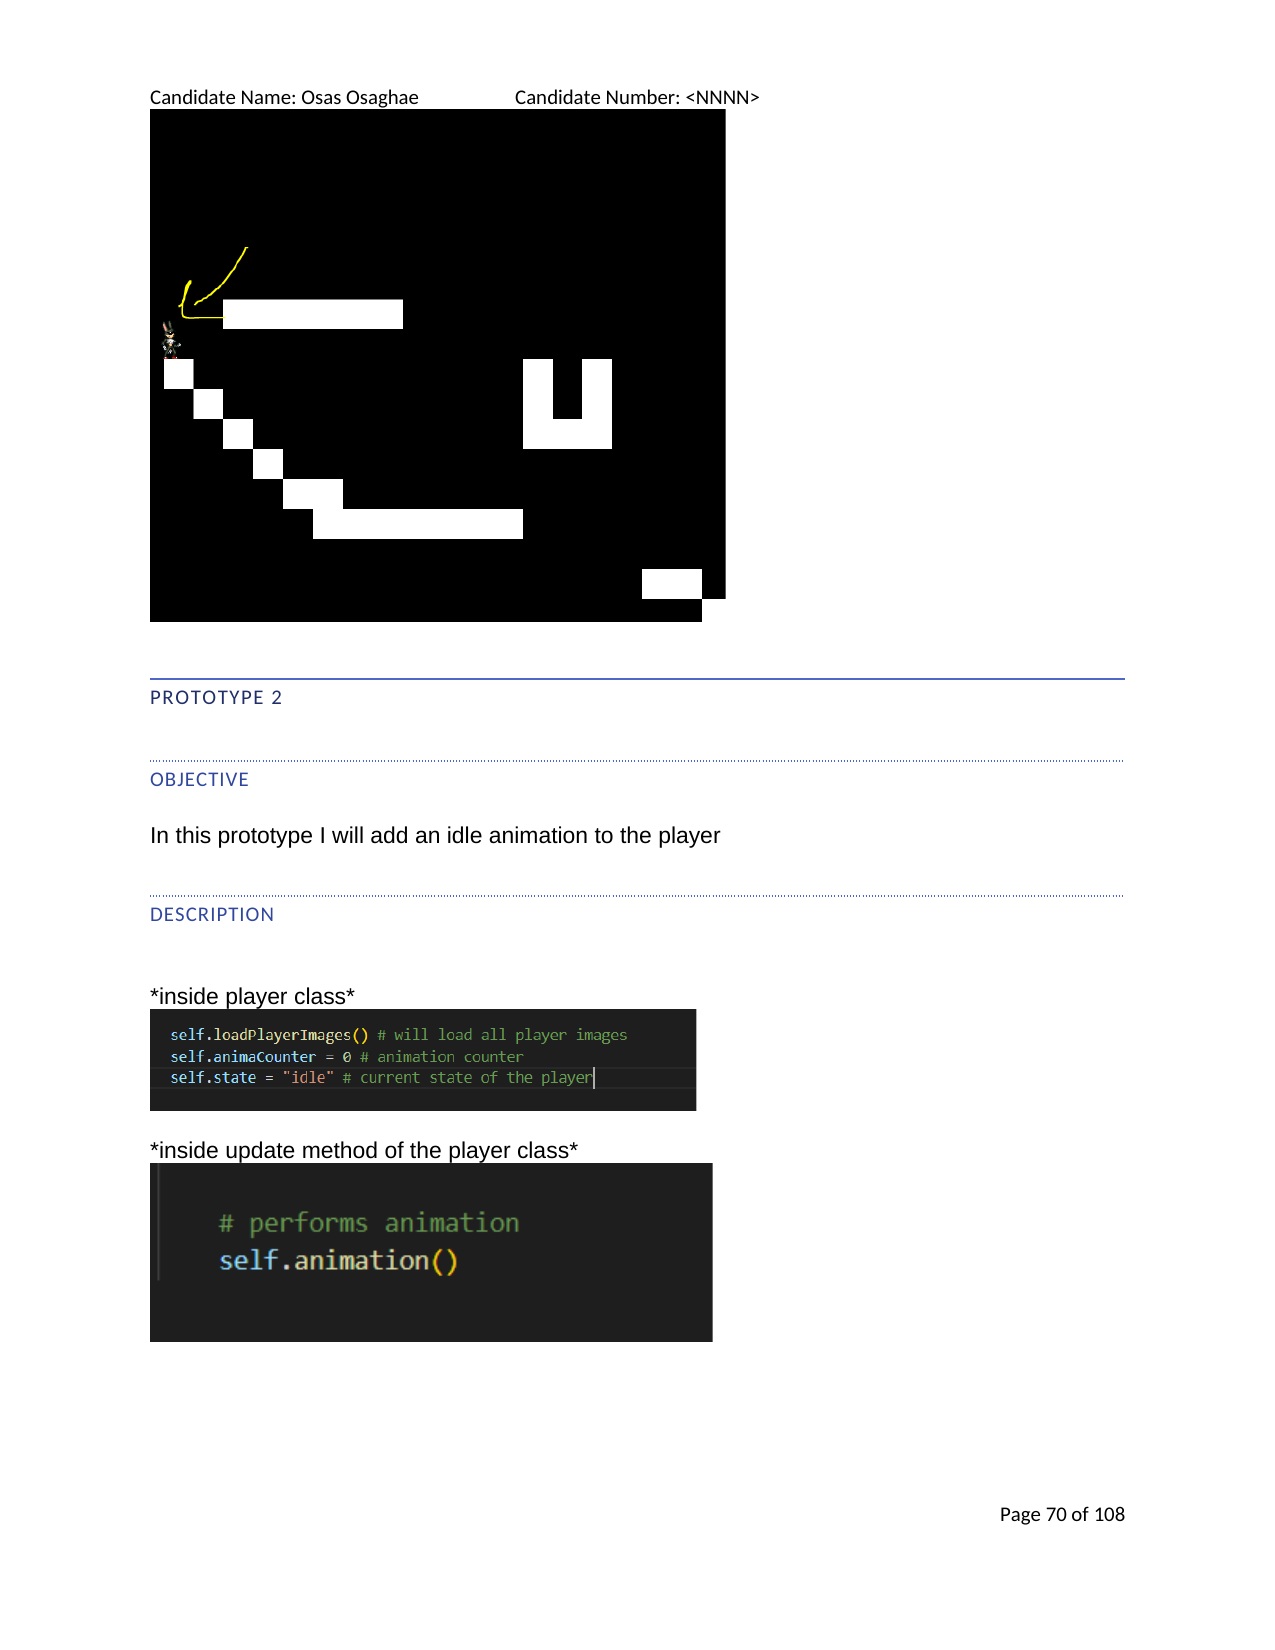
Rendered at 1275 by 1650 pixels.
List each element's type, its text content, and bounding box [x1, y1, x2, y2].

text *inside update method of the player class* [150, 1137, 1125, 1163]
picture [150, 1163, 713, 1342]
picture [150, 1009, 697, 1111]
picture [150, 109, 726, 622]
text In this prototype I will add an idle animation to the player [150, 822, 1125, 848]
subtitle Prototype 2 [150, 680, 1125, 709]
subtitle Description [150, 895, 1125, 926]
subtitle Objective [150, 760, 1125, 792]
text *inside player class* [150, 983, 1125, 1009]
